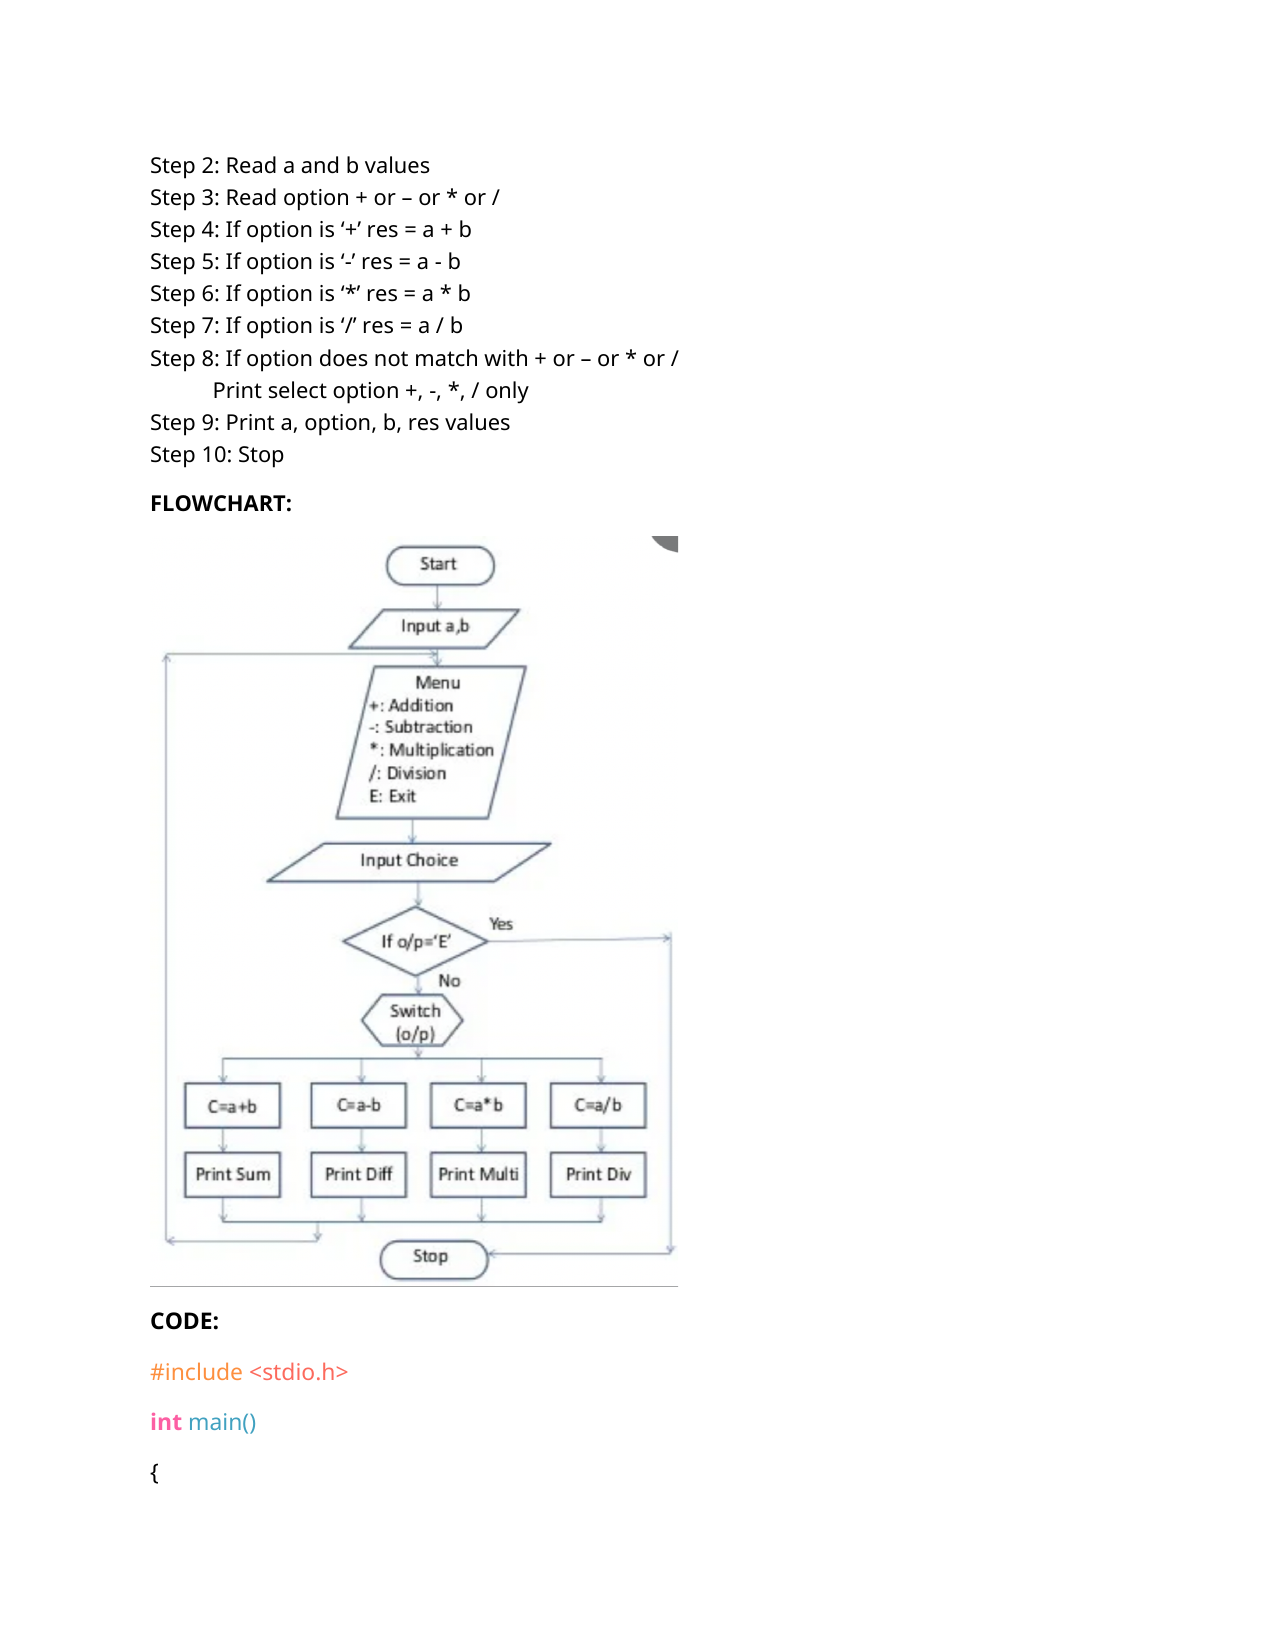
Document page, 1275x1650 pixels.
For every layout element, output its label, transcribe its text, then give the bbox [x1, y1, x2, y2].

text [150, 150, 1125, 468]
text FLOWCHART: [150, 487, 1125, 517]
text { [150, 1456, 1125, 1488]
text #include <stdio.h> [150, 1356, 1125, 1387]
text int main() [150, 1406, 1125, 1437]
picture [150, 536, 679, 1287]
text CODE: [150, 1305, 1125, 1336]
